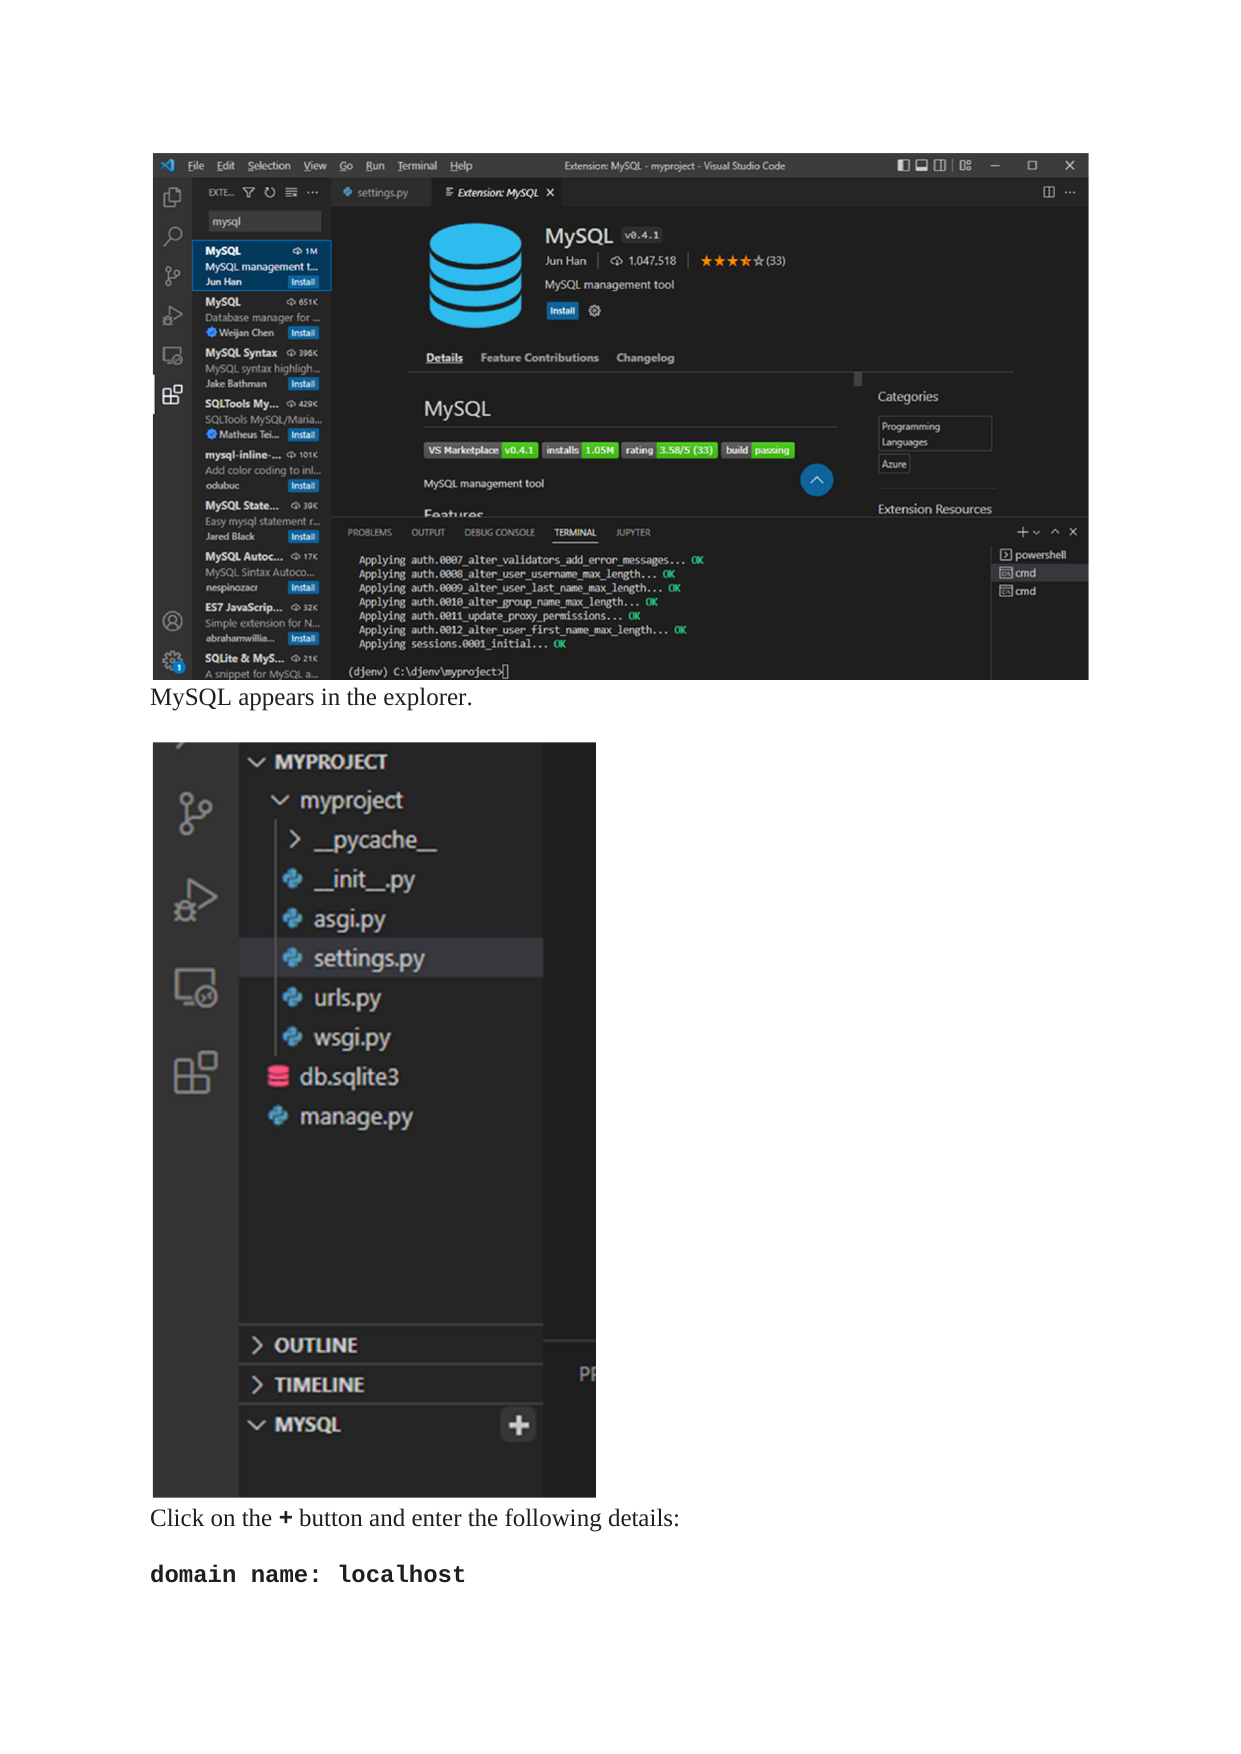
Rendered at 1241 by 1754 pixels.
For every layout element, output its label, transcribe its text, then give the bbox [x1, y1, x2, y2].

picture [150, 150, 1091, 682]
picture [150, 739, 1091, 1500]
text domain name: localhost [150, 1563, 1090, 1590]
text Click on the + button and enter the following details: [150, 1500, 1090, 1534]
text MySQL appears in the explorer. [150, 682, 1090, 711]
